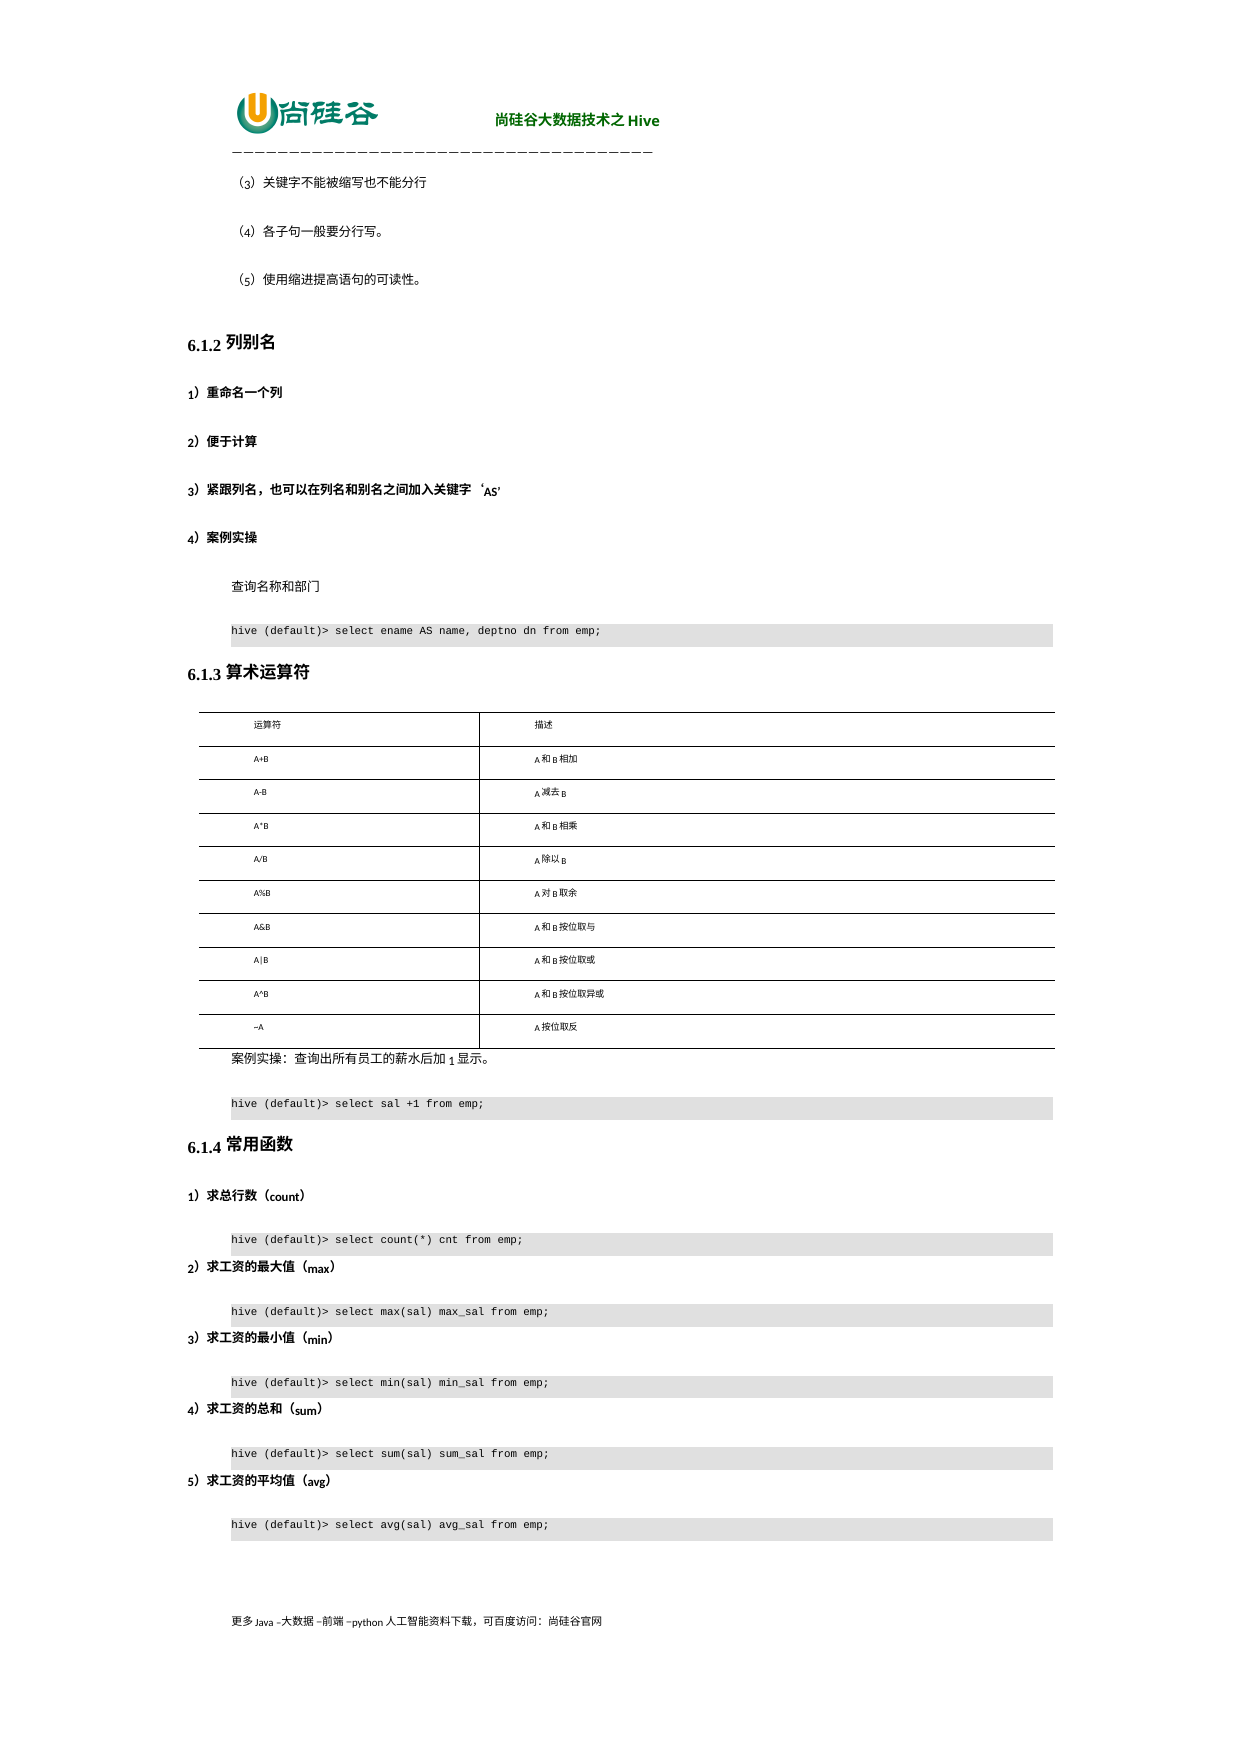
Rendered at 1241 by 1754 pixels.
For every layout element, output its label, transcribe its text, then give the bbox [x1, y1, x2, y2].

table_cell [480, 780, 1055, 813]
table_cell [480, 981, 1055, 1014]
text 3）求工资的最小值（min） [187, 1327, 1053, 1360]
text 5）求工资的平均值（avg） [187, 1470, 1053, 1502]
text hive (default)> select max(sal) max_sal from emp; [231, 1304, 1053, 1327]
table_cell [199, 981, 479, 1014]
text 2）便于计算 [187, 431, 1053, 463]
text hive (default)> select ename AS name, deptno dn from emp; [231, 624, 1053, 647]
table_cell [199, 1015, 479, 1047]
text （4）各子句一般要分行写。 [187, 221, 1053, 253]
text 4）案例实操 [187, 527, 1053, 560]
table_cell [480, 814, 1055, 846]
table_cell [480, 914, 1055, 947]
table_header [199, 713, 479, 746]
text 4）求工资的总和（sum） [187, 1398, 1053, 1431]
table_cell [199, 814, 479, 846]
text （3）关键字不能被缩写也不能分行 [187, 172, 1053, 205]
text 1）重命名一个列 [187, 382, 1053, 415]
text 2）求工资的最大值（max） [187, 1256, 1053, 1288]
text 查询名称和部门 [187, 576, 1053, 608]
text hive (default)> select min(sal) min_sal from emp; [231, 1376, 1053, 1398]
text 案例实操：查询出所有员工的薪水后加1显示。 [187, 1048, 1053, 1081]
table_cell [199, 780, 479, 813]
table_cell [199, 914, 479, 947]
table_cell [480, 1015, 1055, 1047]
text hive (default)> select avg(sal) avg_sal from emp; [231, 1518, 1053, 1541]
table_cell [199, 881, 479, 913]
subtitle 6.1.2 列别名 [187, 317, 1053, 382]
text hive (default)> select sal +1 from emp; [231, 1097, 1053, 1120]
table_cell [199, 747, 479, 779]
text hive (default)> select count(*) cnt from emp; [231, 1233, 1053, 1256]
text 1）求总行数（count） [187, 1185, 1053, 1217]
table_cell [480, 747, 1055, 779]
subtitle 6.1.3 算术运算符 [187, 647, 1053, 712]
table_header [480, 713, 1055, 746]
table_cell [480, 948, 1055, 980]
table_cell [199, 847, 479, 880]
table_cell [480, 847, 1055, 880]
text 3）紧跟列名，也可以在列名和别名之间加入关键字‘AS’ [187, 479, 1053, 512]
subtitle 6.1.4 常用函数 [187, 1120, 1053, 1185]
picture [231, 88, 382, 138]
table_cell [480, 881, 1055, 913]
text hive (default)> select sum(sal) sum_sal from emp; [231, 1447, 1053, 1470]
text （5）使用缩进提高语句的可读性。 [187, 269, 1053, 302]
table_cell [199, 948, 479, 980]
